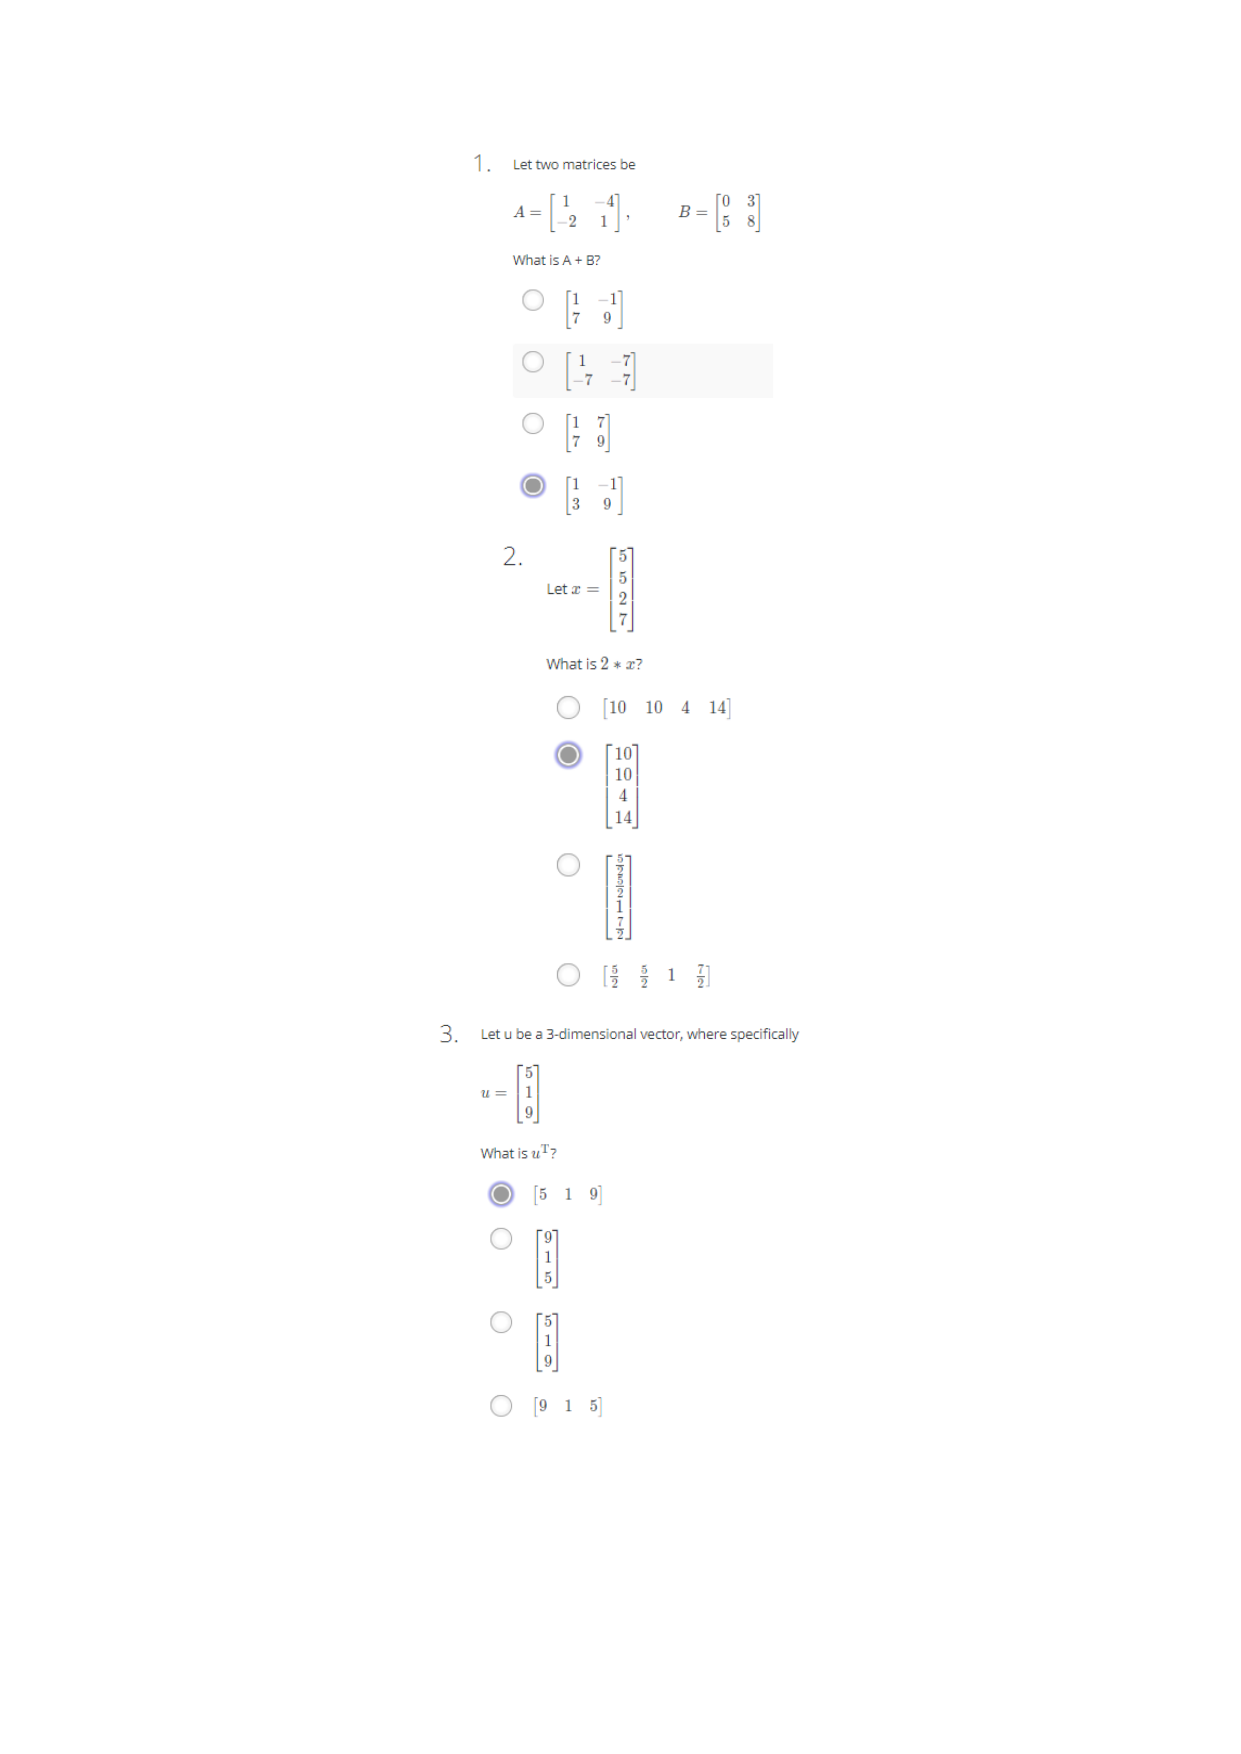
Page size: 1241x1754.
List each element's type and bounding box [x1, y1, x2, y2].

picture [433, 1013, 807, 1433]
picture [498, 535, 742, 1012]
picture [467, 147, 774, 533]
